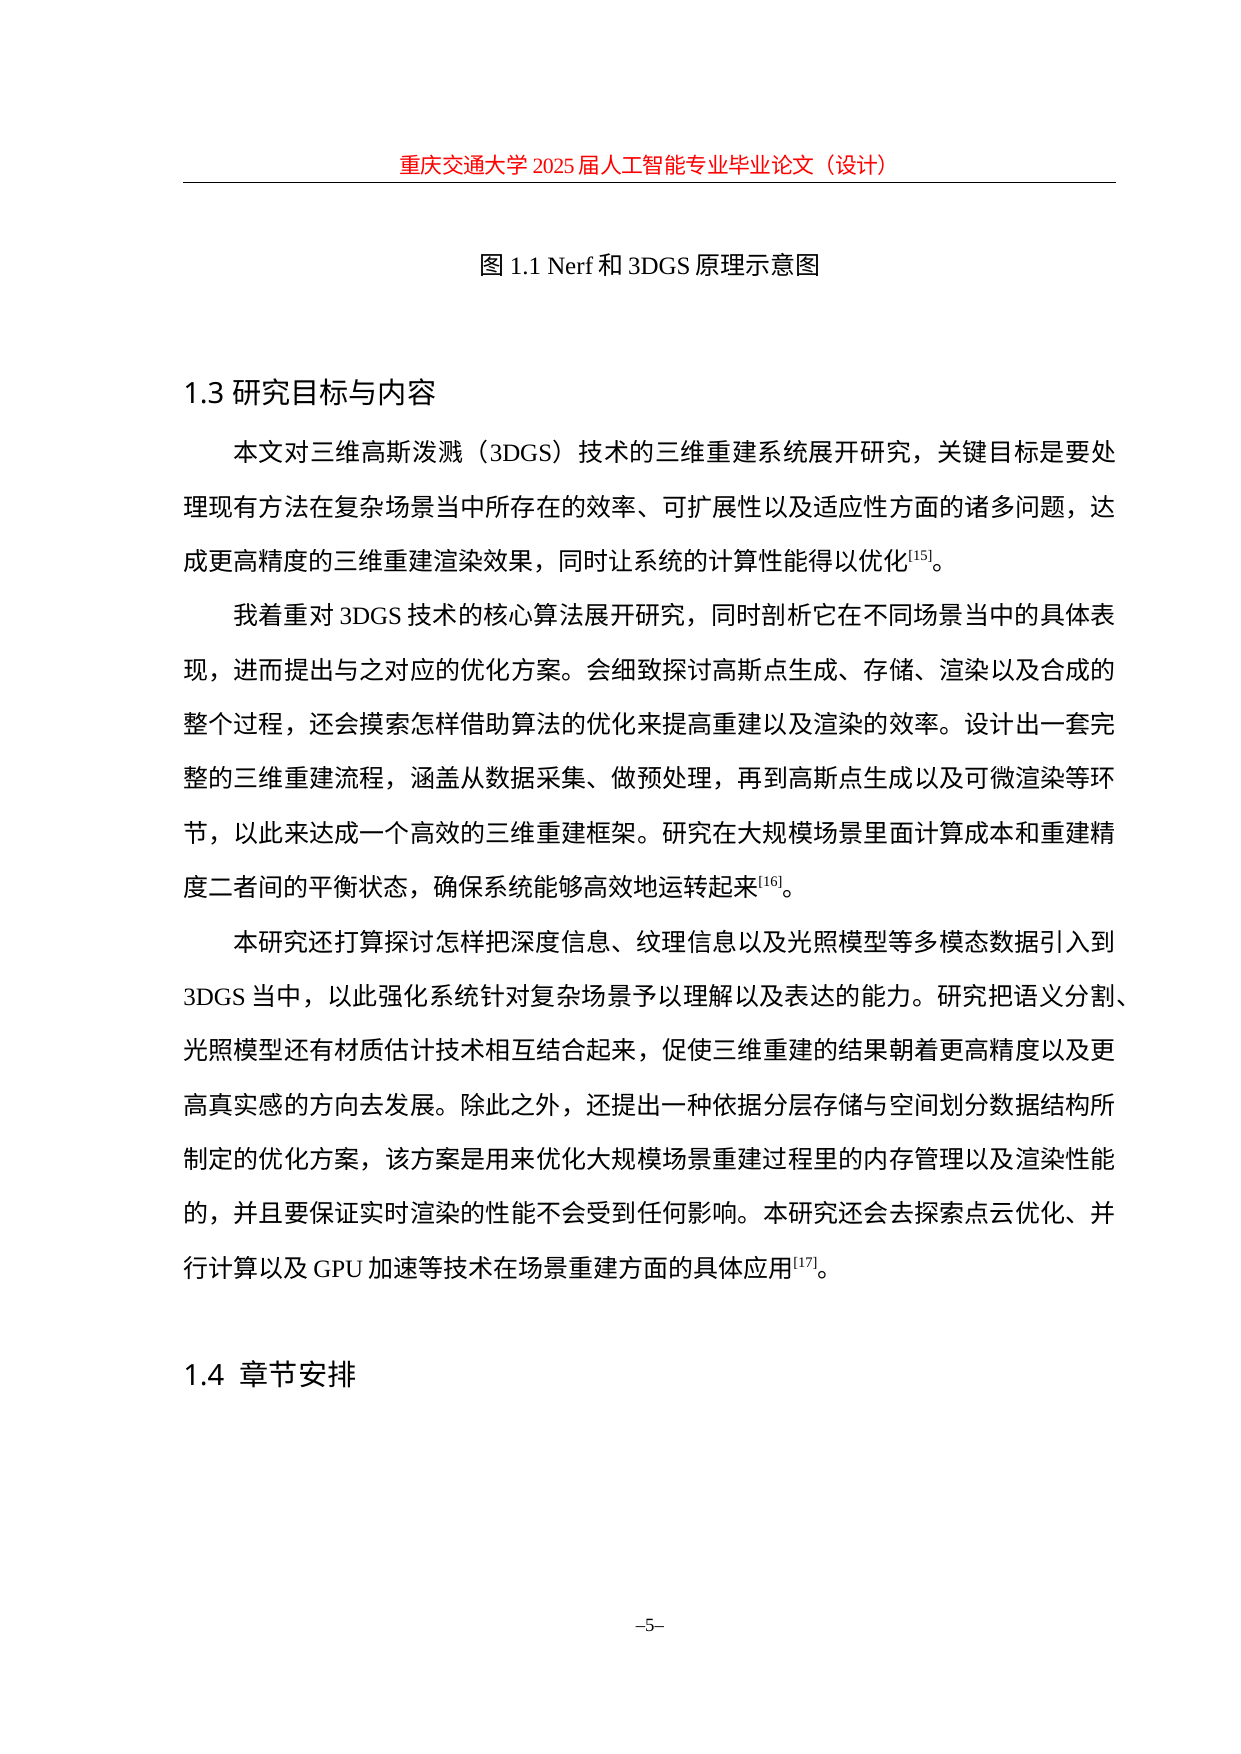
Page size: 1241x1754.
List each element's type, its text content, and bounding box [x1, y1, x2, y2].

text 图 1.1 Nerf和3DGS原理示意图 [183, 246, 1116, 282]
subtitle 1.4 章节安排 [183, 1351, 1116, 1393]
text 本文对三维高斯泼溅（3DGS）技术的三维重建系统展开研究，关键目标是要处理现有方法在复杂场景当中所存在的效率、可扩展性以及适应性方面的诸多问题，达成更高精度的三维重建渲染效果，同时让系统的计算性能得以优化[15]。 [183, 433, 1116, 578]
subtitle 1.3 研究目标与内容 [183, 369, 1116, 412]
text 我着重对3DGS技术的核心算法展开研究，同时剖析它在不同场景当中的具体表现，进而提出与之对应的优化方案。会细致探讨高斯点生成、存储、渲染以及合成的整个过程，还会摸索怎样借助算法的优化来提高重建以及渲染的效率。设计出一套完整的三维重建流程，涵盖从数据采集、做预处理，再到高斯点生成以及可微渲染等环节，以此来达成一个高效的三维重建框架。研究在大规模场景里面计算成本和重建精度二者间的平衡状态，确保系统能够高效地运转起来[16]。 [183, 596, 1116, 904]
text 本研究还打算探讨怎样把深度信息、纹理信息以及光照模型等多模态数据引入到3DGS当中，以此强化系统针对复杂场景予以理解以及表达的能力。研究把语义分割、光照模型还有材质估计技术相互结合起来，促使三维重建的结果朝着更高精度以及更高真实感的方向去发展。除此之外，还提出一种依据分层存储与空间划分数据结构所制定的优化方案，该方案是用来优化大规模场景重建过程里的内存管理以及渲染性能的，并且要保证实时渲染的性能不会受到任何影响。本研究还会去探索点云优化、并行计算以及GPU加速等技术在场景重建方面的具体应用[17]。 [183, 922, 1116, 1284]
